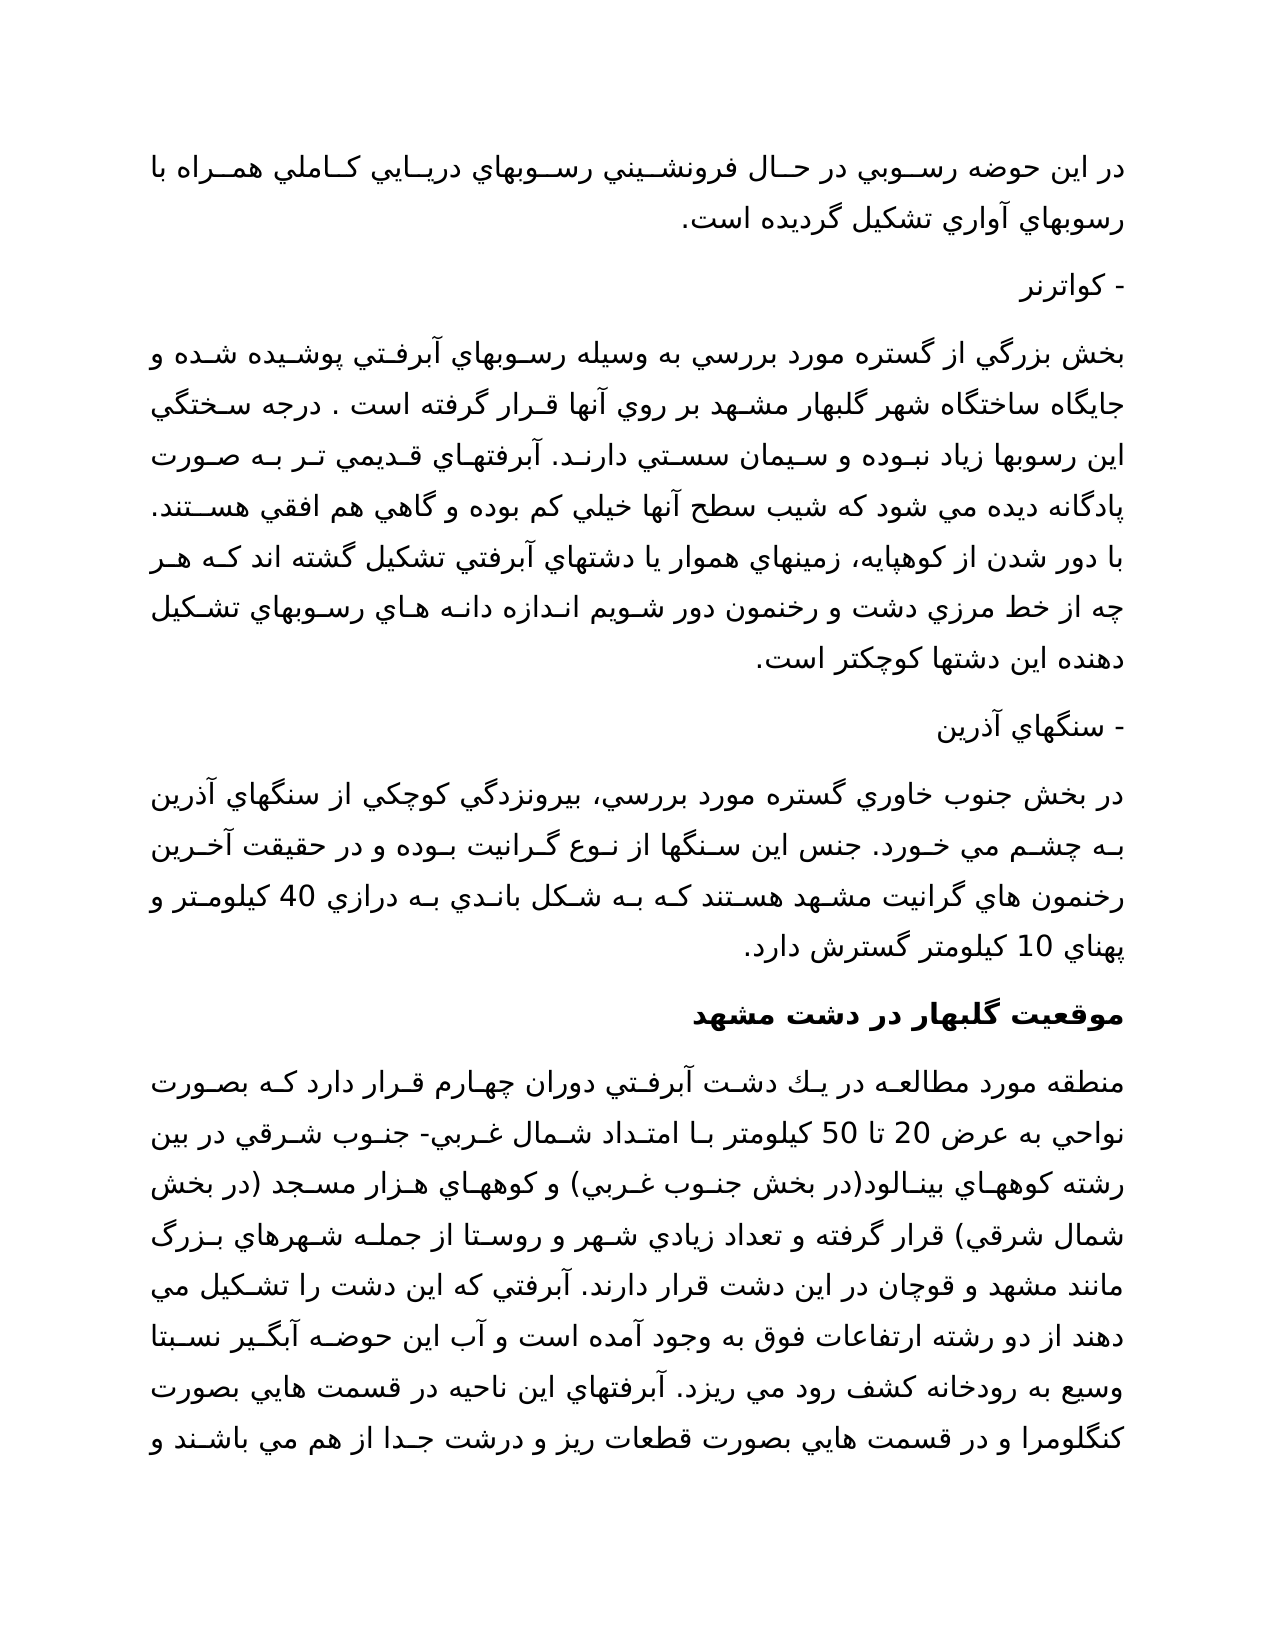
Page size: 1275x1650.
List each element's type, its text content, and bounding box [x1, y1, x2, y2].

text در اين حوضه رسوبي در حال فرونشيني رسوبهاي دريايي كاملي همراه با رسوبهاي آواري تشكيل گرديده است. [150, 150, 1125, 235]
text موقعيت گلبهار در دشت مشهد [150, 997, 1125, 1031]
text بخش بزرگي از گستره مورد بررسي به وسيله رسوبهاي آبرفتي پوشيده شده و جايگاه ساختگاه شهر گلبهار مشهد بر روي آنها قرار گرفته است . درجه سختگي اين رسوبها زياد نبوده و سيمان سستي دارند. آبرفتهاي قديمي تر به صورت پادگانه ديده مي شود كه شيب سطح آنها خيلي كم بوده و گاهي هم افقي هستند. با دور شدن از كوهپايه، زمينهاي هموار يا دشتهاي آبرفتي تشكيل گشته اند كه هر چه از خط مرزي دشت و رخنمون دور شويم اندازه دانه هاي رسوبهاي تشكيل دهنده اين دشتها كوچكتر است. [150, 336, 1125, 676]
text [150, 1065, 1125, 1456]
text - كواترنر [150, 268, 1125, 302]
text در بخش جنوب خاوري گستره مورد بررسي، بيرونزدگي كوچكي از سنگهاي آذرين به چشم مي خورد. جنس اين سنگها از نوع گرانيت بوده و در حقيقت آخرين رخنمون هاي گرانيت مشهد هستند كه به شكل باندي به درازي 40 كيلومتر و پهناي 10 كيلومتر گسترش دارد. [150, 777, 1125, 964]
text - سنگهاي آذرين [150, 709, 1125, 743]
